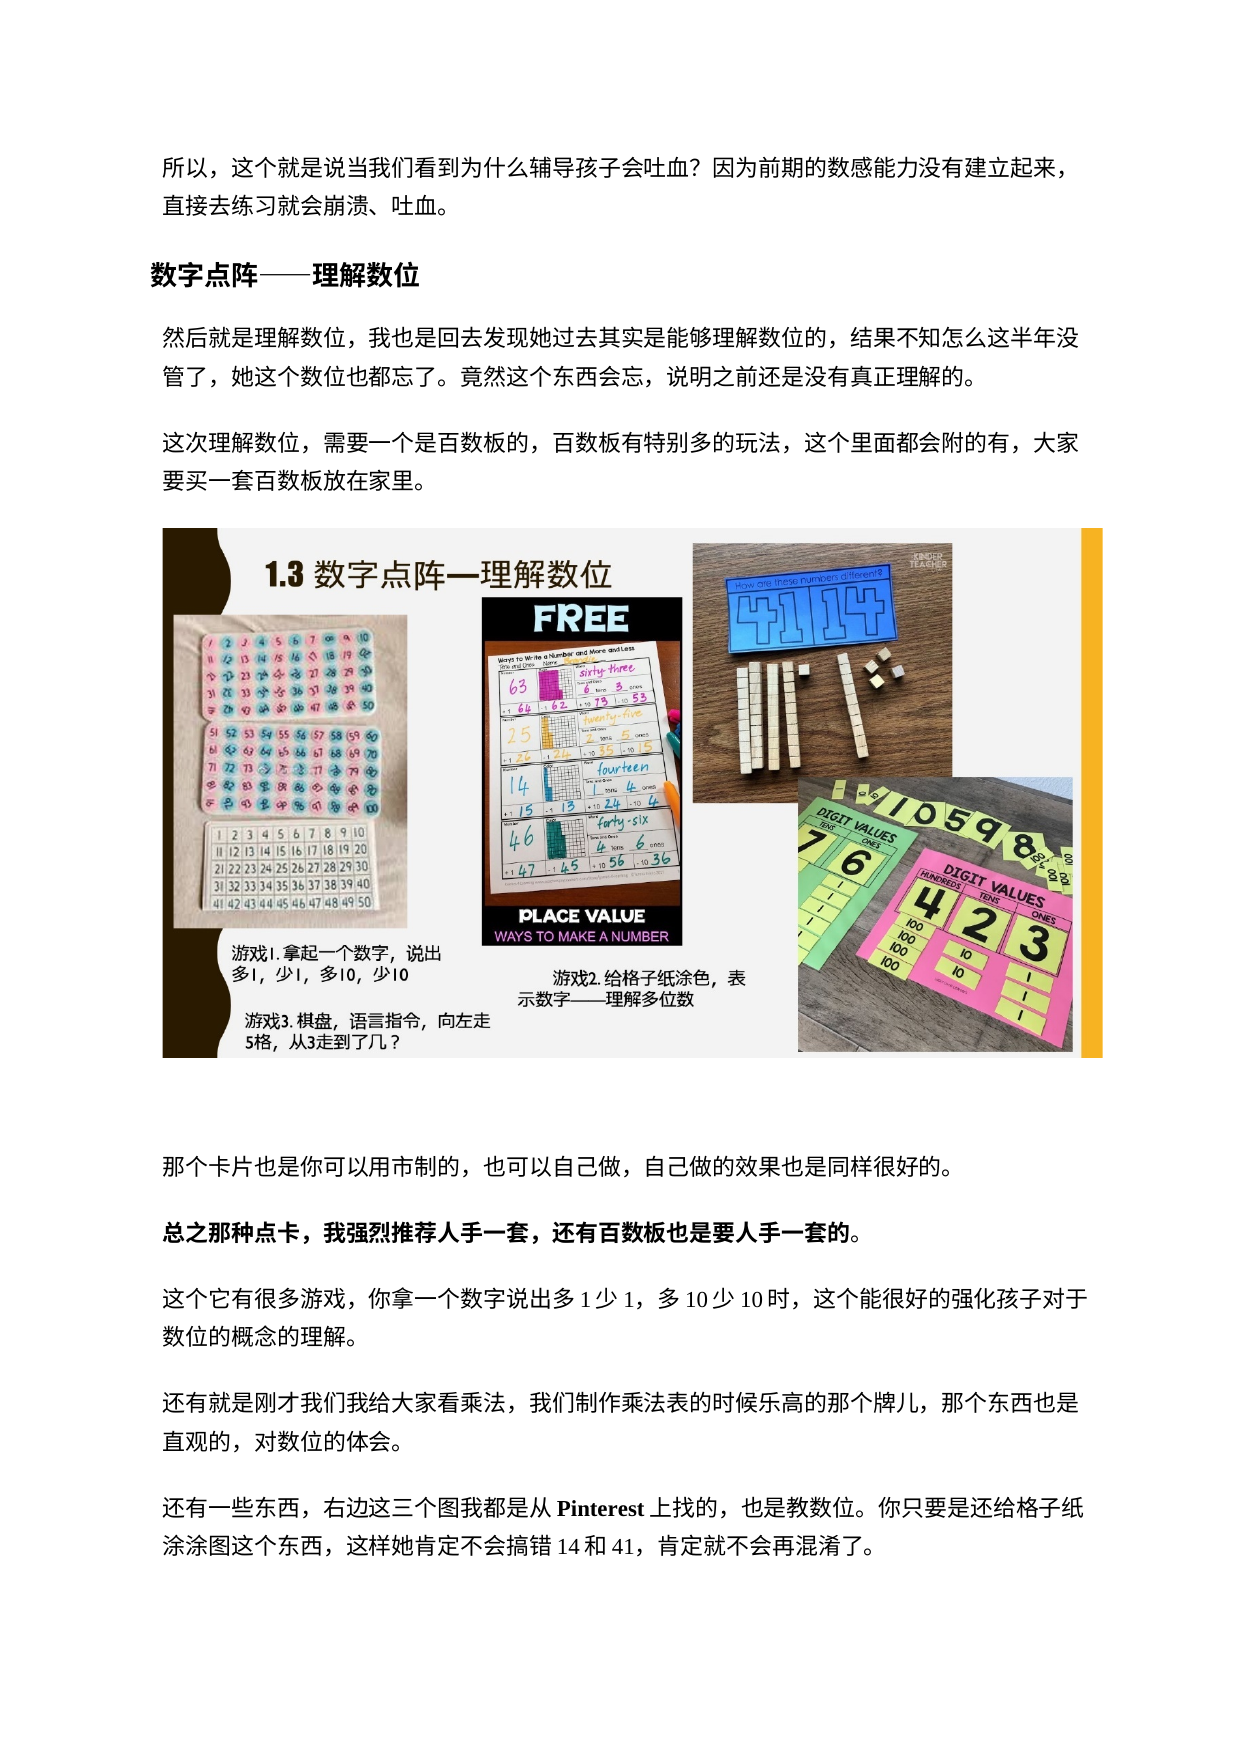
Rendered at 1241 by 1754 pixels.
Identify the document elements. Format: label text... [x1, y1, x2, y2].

text 那个卡片也是你可以用市制的，也可以自己做，自己做的效果也是同样很好的。 [162, 1149, 1090, 1182]
text 还有一些东西，右边这三个图我都是从Pinterest上找的，也是教数位。你只要是还给格子纸涂涂图这个东西，这样她肯定不会搞错14和41，肯定就不会再混淆了。 [162, 1489, 1090, 1561]
text 然后就是理解数位，我也是回去发现她过去其实是能够理解数位的，结果不知怎么这半年没管了，她这个数位也都忘了。竟然这个东西会忘，说明之前还是没有真正理解的。 [162, 320, 1090, 392]
text 这个它有很多游戏，你拿一个数字说出多1少1，多10少10时，这个能很好的强化孩子对于数位的概念的理解。 [162, 1281, 1090, 1352]
picture [162, 528, 1103, 1058]
text 所以，这个就是说当我们看到为什么辅导孩子会吐血？因为前期的数感能力没有建立起来，直接去练习就会崩溃、吐血。 [162, 150, 1090, 221]
text 这次理解数位，需要一个是百数板的，百数板有特别多的玩法，这个里面都会附的有，大家要买一套百数板放在家里。 [162, 424, 1090, 496]
subtitle 数字点阵——理解数位 [150, 254, 1090, 293]
text 总之那种点卡，我强烈推荐人手一套，还有百数板也是要人手一套的。 [162, 1215, 1090, 1248]
text 还有就是刚才我们我给大家看乘法，我们制作乘法表的时候乐高的那个牌儿，那个东西也是直观的，对数位的体会。 [162, 1385, 1090, 1457]
